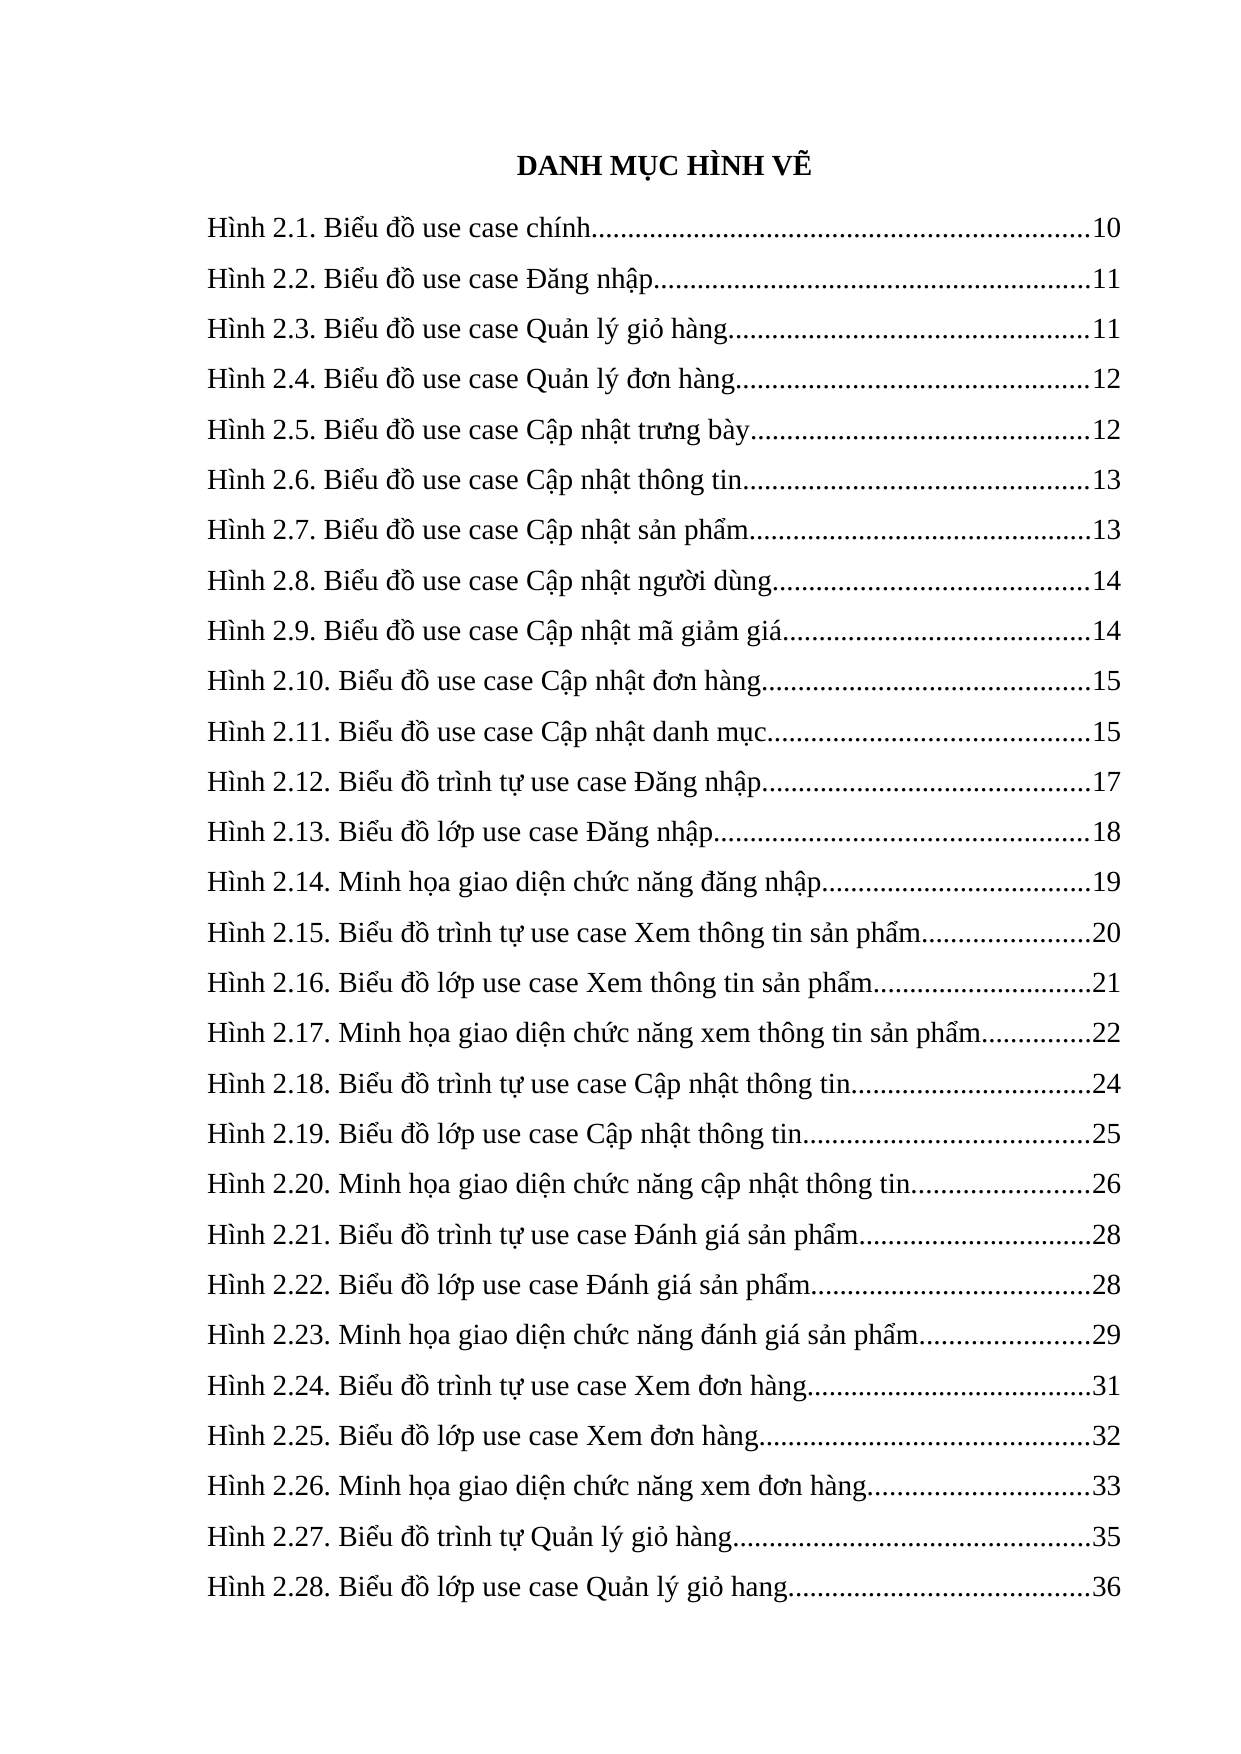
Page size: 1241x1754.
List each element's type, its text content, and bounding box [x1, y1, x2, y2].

text Hình 2.15. Biểu đồ trình tự use case Xem thông tin sản phẩm 20 [207, 915, 1122, 948]
text Hình 2.21. Biểu đồ trình tự use case Đánh giá sản phẩm 28 [207, 1217, 1122, 1250]
text Hình 2.16. Biểu đồ lớp use case Xem thông tin sản phẩm 21 [207, 965, 1122, 999]
text Hình 2.24. Biểu đồ trình tự use case Xem đơn hàng 31 [207, 1368, 1122, 1401]
text Hình 2.12. Biểu đồ trình tự use case Đăng nhập 17 [207, 764, 1122, 797]
text Hình 2.2. Biểu đồ use case Đăng nhập 11 [207, 261, 1122, 294]
text Hình 2.14. Minh họa giao diện chức năng đăng nhập 19 [207, 864, 1122, 898]
text Hình 2.1. Biểu đồ use case chính 10 [207, 211, 1122, 244]
text Hình 2.19. Biểu đồ lớp use case Cập nhật thông tin 25 [207, 1116, 1122, 1150]
text Hình 2.3. Biểu đồ use case Quản lý giỏ hàng 11 [207, 311, 1122, 345]
text Hình 2.5. Biểu đồ use case Cập nhật trưng bày 12 [207, 412, 1122, 445]
text Hình 2.23. Minh họa giao diện chức năng đánh giá sản phẩm 29 [207, 1317, 1122, 1351]
text Hình 2.13. Biểu đồ lớp use case Đăng nhập 18 [207, 814, 1122, 848]
text Hình 2.6. Biểu đồ use case Cập nhật thông tin 13 [207, 462, 1122, 496]
text Hình 2.7. Biểu đồ use case Cập nhật sản phẩm 13 [207, 512, 1122, 546]
subtitle DANH MỤC HÌNH VẼ [207, 148, 1122, 181]
text Hình 2.9. Biểu đồ use case Cập nhật mã giảm giá 14 [207, 613, 1122, 647]
text Hình 2.10. Biểu đồ use case Cập nhật đơn hàng 15 [207, 663, 1122, 697]
text Hình 2.11. Biểu đồ use case Cập nhật danh mục 15 [207, 714, 1122, 747]
text Hình 2.18. Biểu đồ trình tự use case Cập nhật thông tin 24 [207, 1066, 1122, 1099]
text Hình 2.25. Biểu đồ lớp use case Xem đơn hàng 32 [207, 1418, 1122, 1452]
text Hình 2.4. Biểu đồ use case Quản lý đơn hàng 12 [207, 361, 1122, 395]
text Hình 2.20. Minh họa giao diện chức năng cập nhật thông tin 26 [207, 1166, 1122, 1200]
text Hình 2.22. Biểu đồ lớp use case Đánh giá sản phẩm 28 [207, 1267, 1122, 1301]
text Hình 2.17. Minh họa giao diện chức năng xem thông tin sản phẩm 22 [207, 1016, 1122, 1049]
text Hình 2.27. Biểu đồ trình tự Quản lý giỏ hàng 35 [207, 1519, 1122, 1552]
text Hình 2.8. Biểu đồ use case Cập nhật người dùng 14 [207, 563, 1122, 596]
text Hình 2.26. Minh họa giao diện chức năng xem đơn hàng 33 [207, 1468, 1122, 1502]
text Hình 2.28. Biểu đồ lớp use case Quản lý giỏ hang 36 [207, 1569, 1122, 1602]
